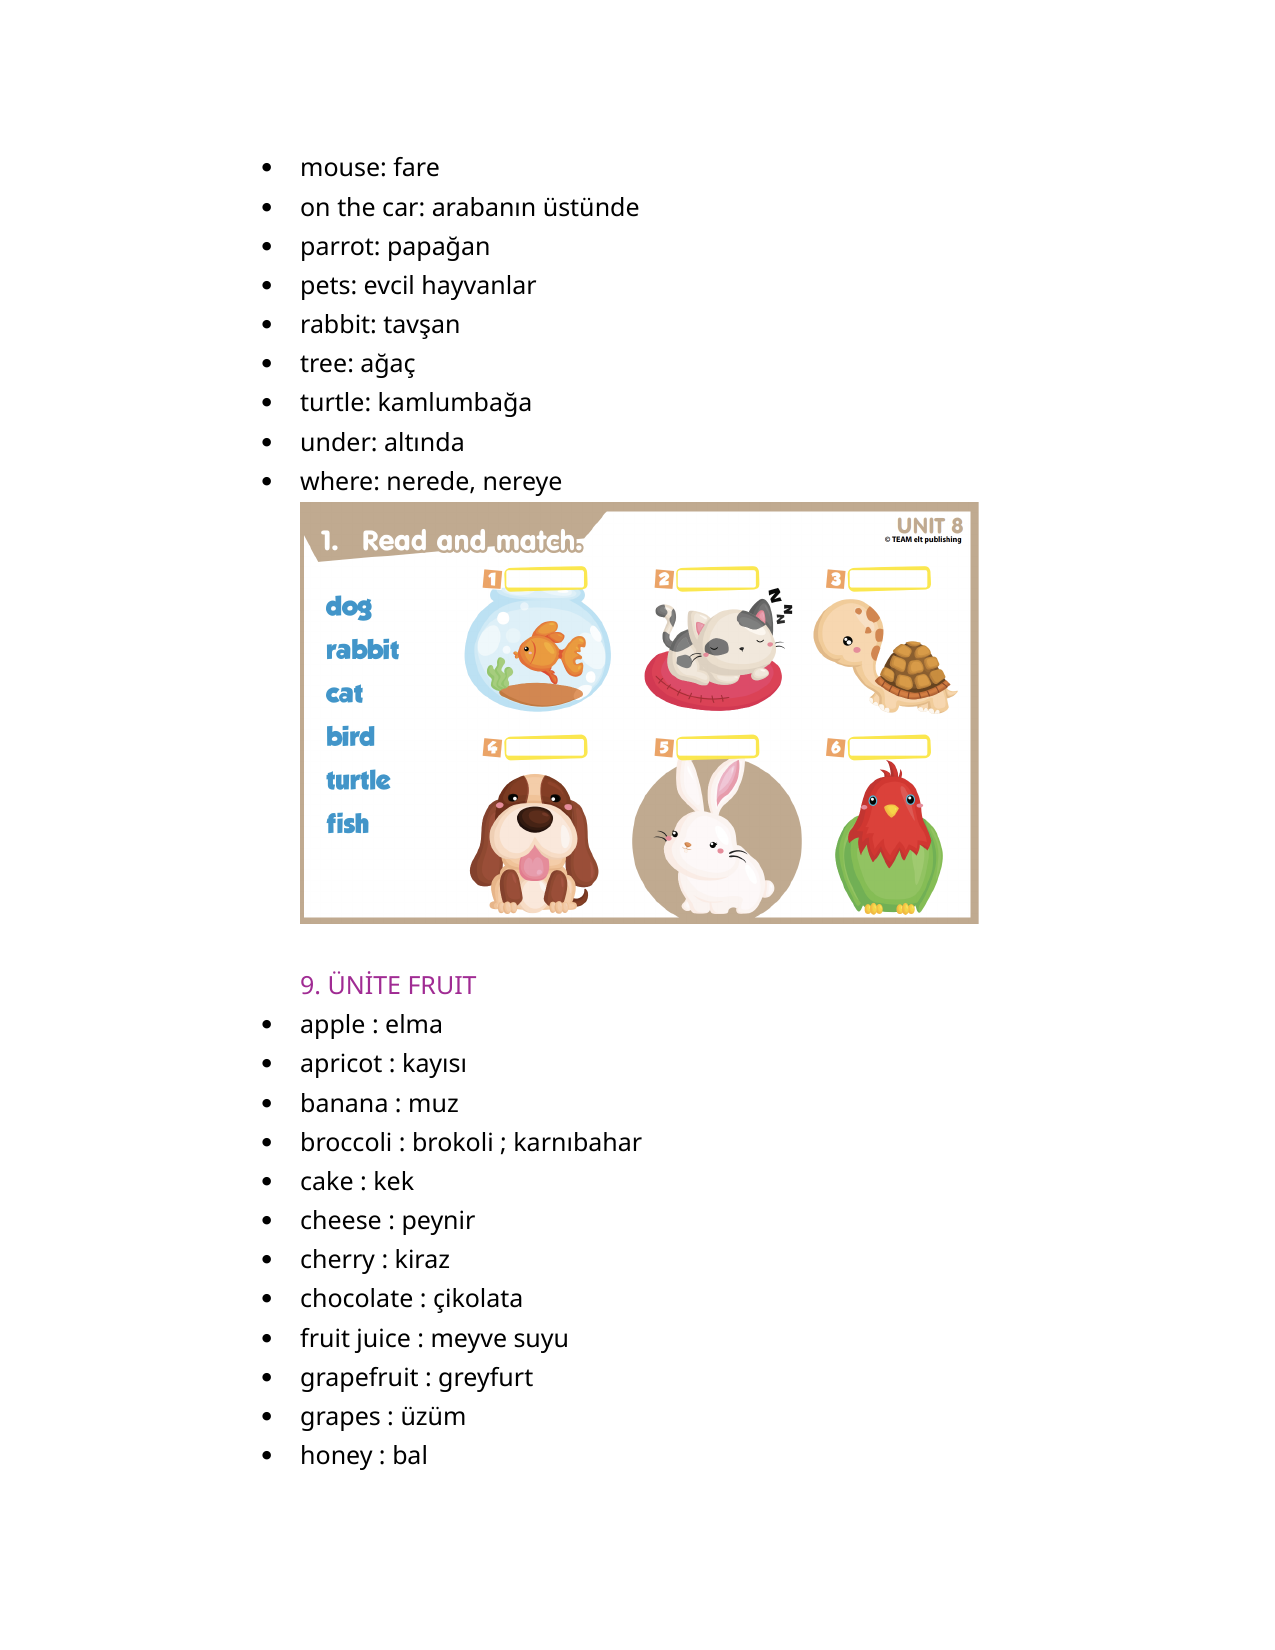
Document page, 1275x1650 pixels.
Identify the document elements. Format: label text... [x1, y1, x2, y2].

list banana : muz [262, 1085, 1125, 1119]
list fruit juice : meyve suyu [262, 1320, 1125, 1354]
list parrot: papağan [262, 228, 1125, 262]
list mouse: fare [262, 150, 1125, 184]
list chocolate : çikolata [262, 1281, 1125, 1315]
picture [300, 502, 979, 924]
list cherry : kiraz [262, 1242, 1125, 1276]
list rabbit: tavşan [262, 307, 1125, 341]
list cake : kek [262, 1164, 1125, 1198]
list 9. ÜNİTE FRUIT [300, 968, 1125, 1002]
list broccoli : brokoli ; karnıbahar [262, 1124, 1125, 1158]
list apple : elma [262, 1007, 1125, 1041]
list grapes : üzüm [262, 1399, 1125, 1433]
list pets: evcil hayvanlar [262, 267, 1125, 302]
list cheese : peynir [262, 1203, 1125, 1237]
list apricot : kayısı [262, 1046, 1125, 1080]
list turtle: kamlumbağa [262, 385, 1125, 419]
list grapefruit : greyfurt [262, 1359, 1125, 1393]
list under: altında [262, 424, 1125, 458]
list tree: ağaç [262, 346, 1125, 380]
list honey : bal [262, 1438, 1125, 1472]
list on the car: arabanın üstünde [262, 189, 1125, 223]
